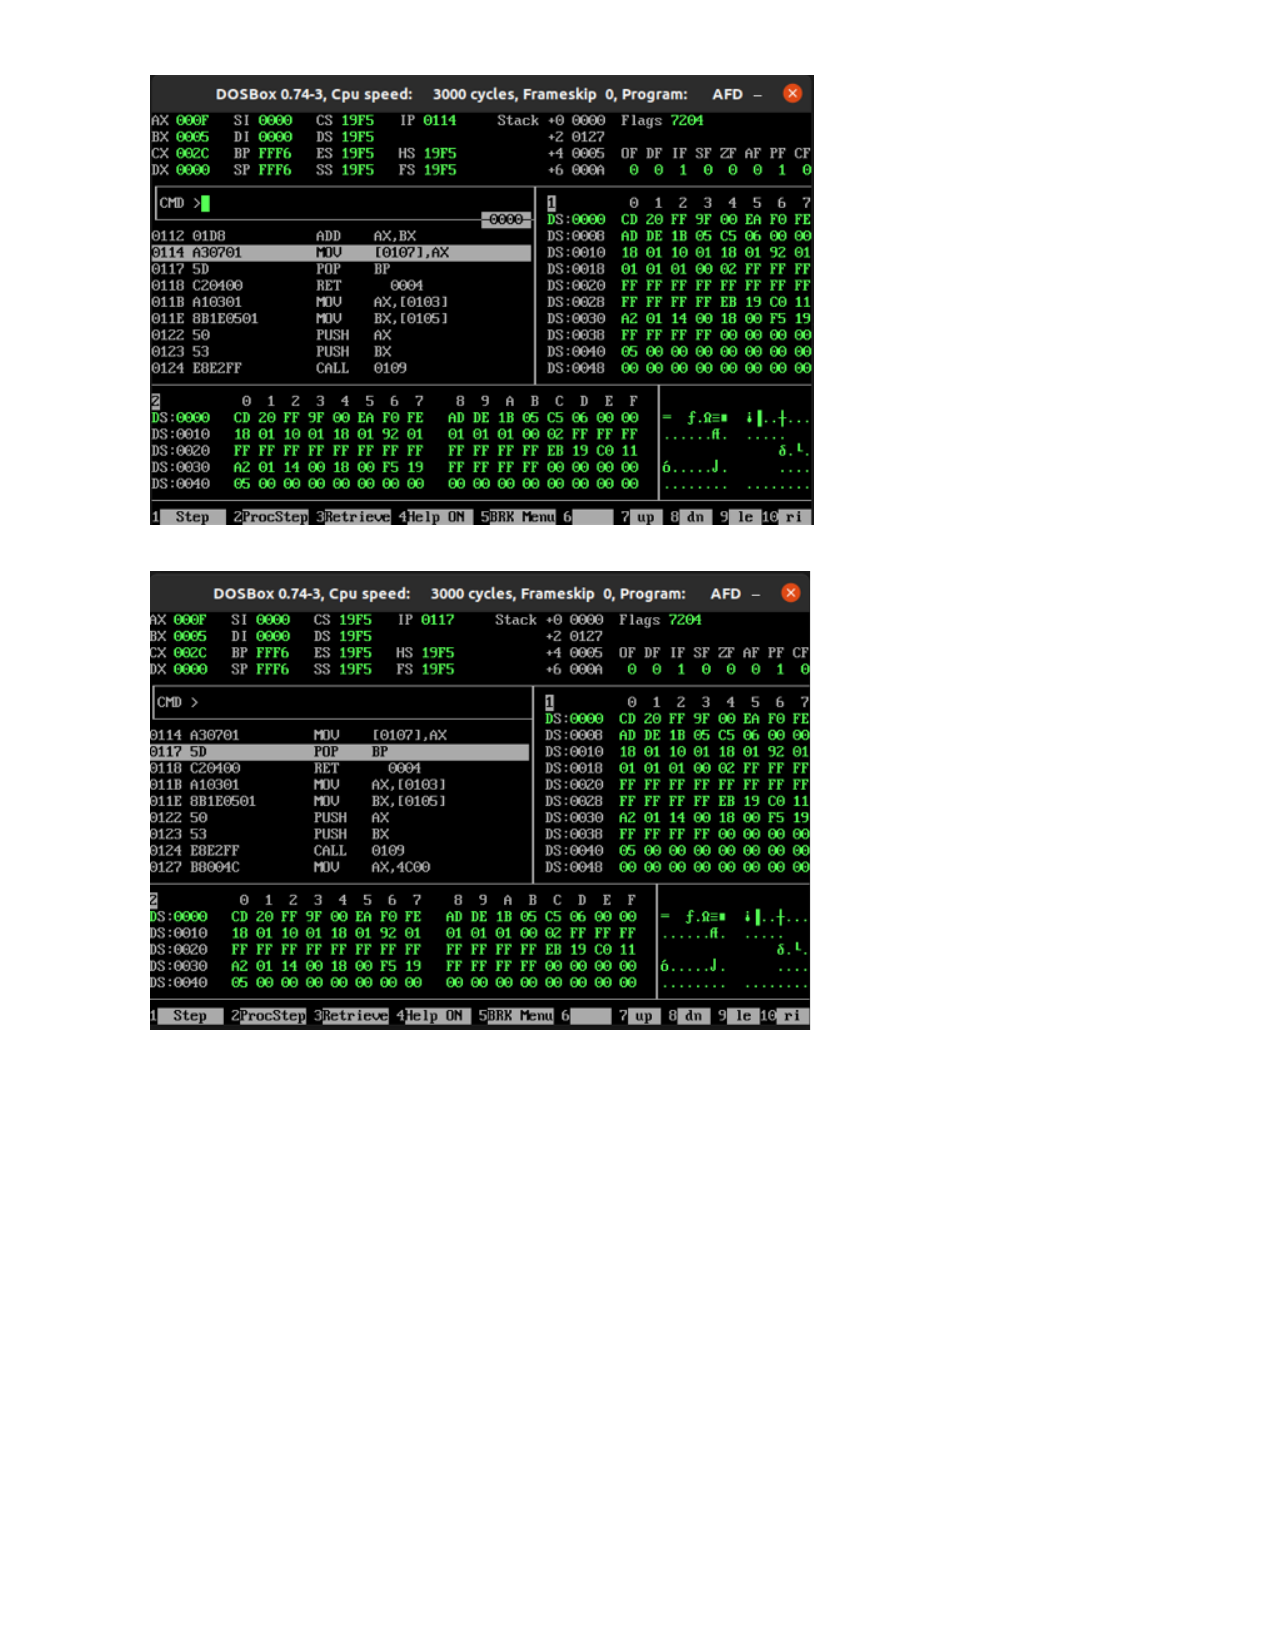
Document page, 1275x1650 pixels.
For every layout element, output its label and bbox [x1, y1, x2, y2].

picture [150, 571, 811, 1030]
picture [150, 75, 814, 525]
